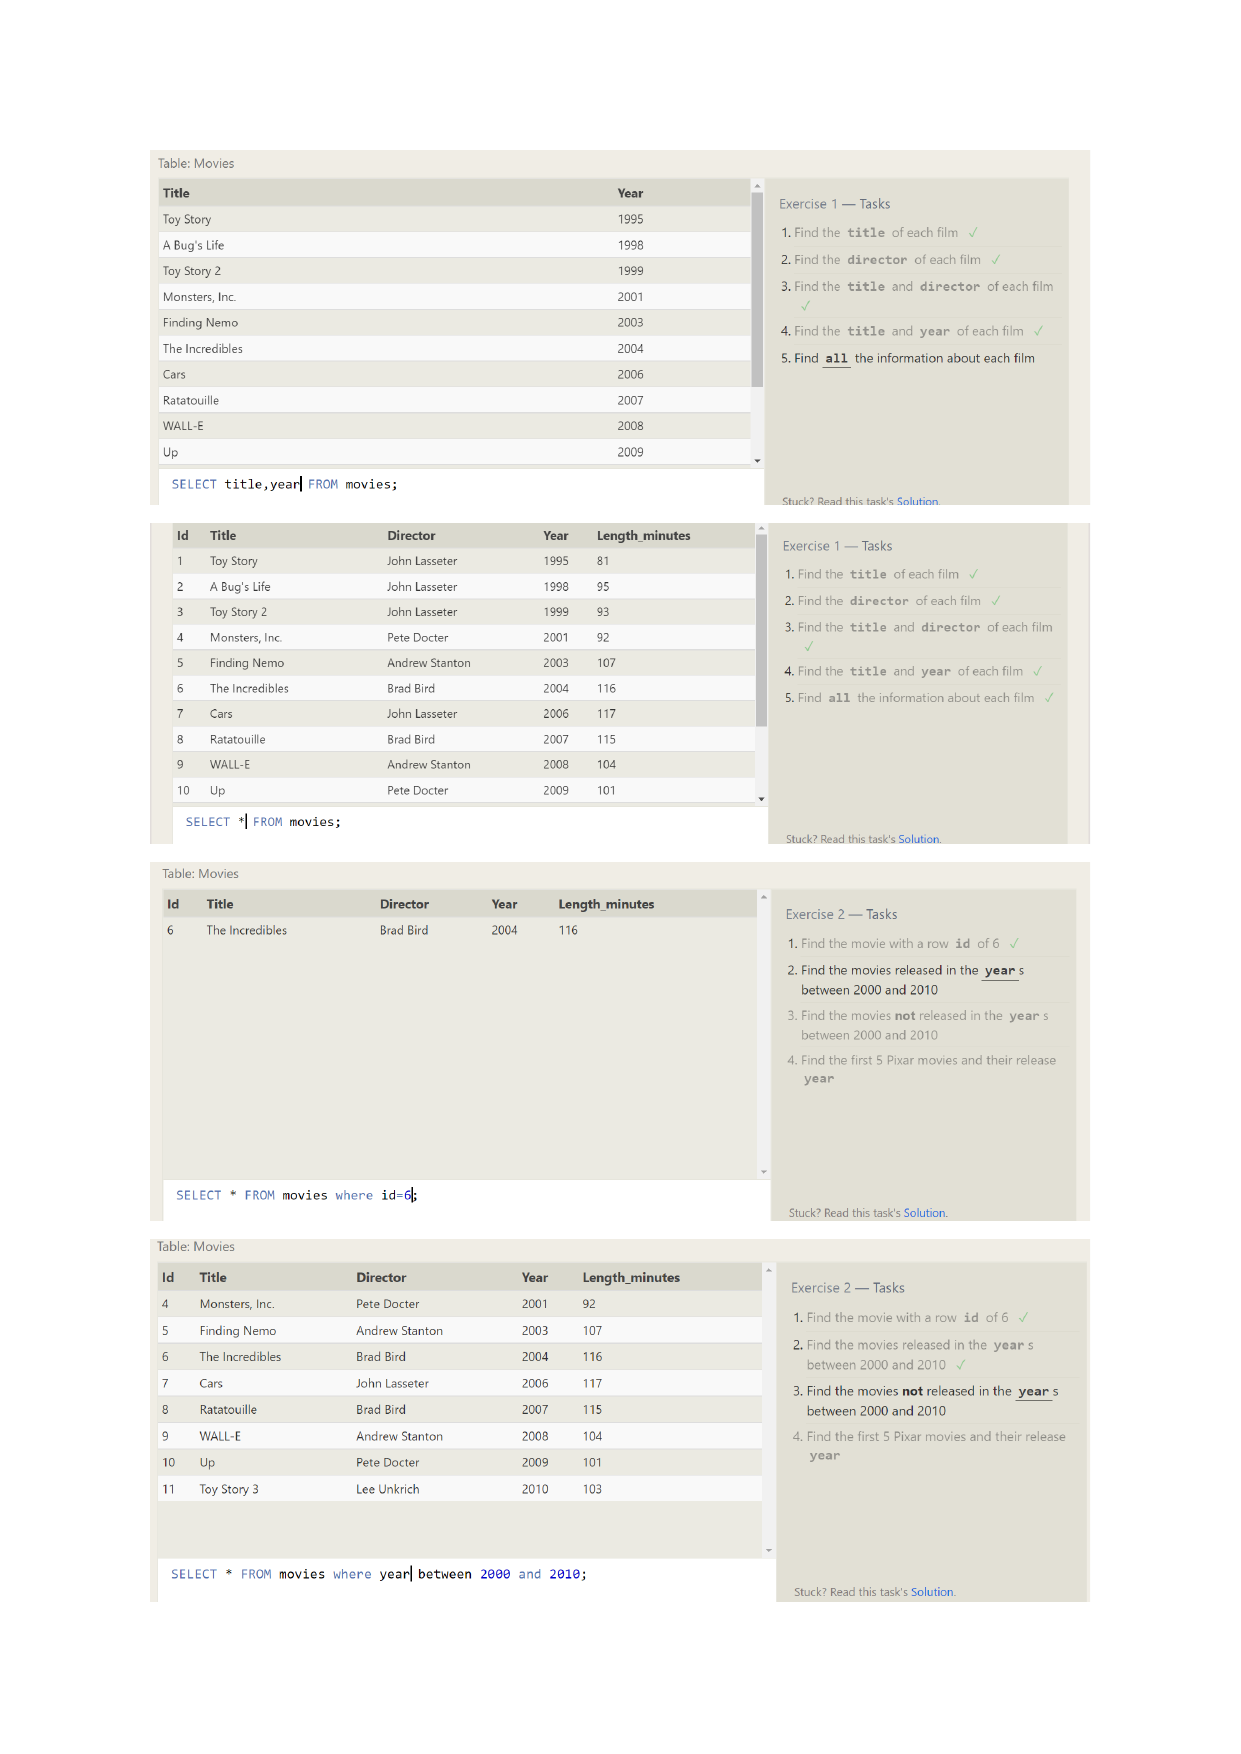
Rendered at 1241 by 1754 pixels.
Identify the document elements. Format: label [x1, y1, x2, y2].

picture [150, 1239, 1091, 1602]
picture [150, 523, 1091, 844]
picture [150, 150, 1091, 505]
picture [150, 862, 1091, 1221]
